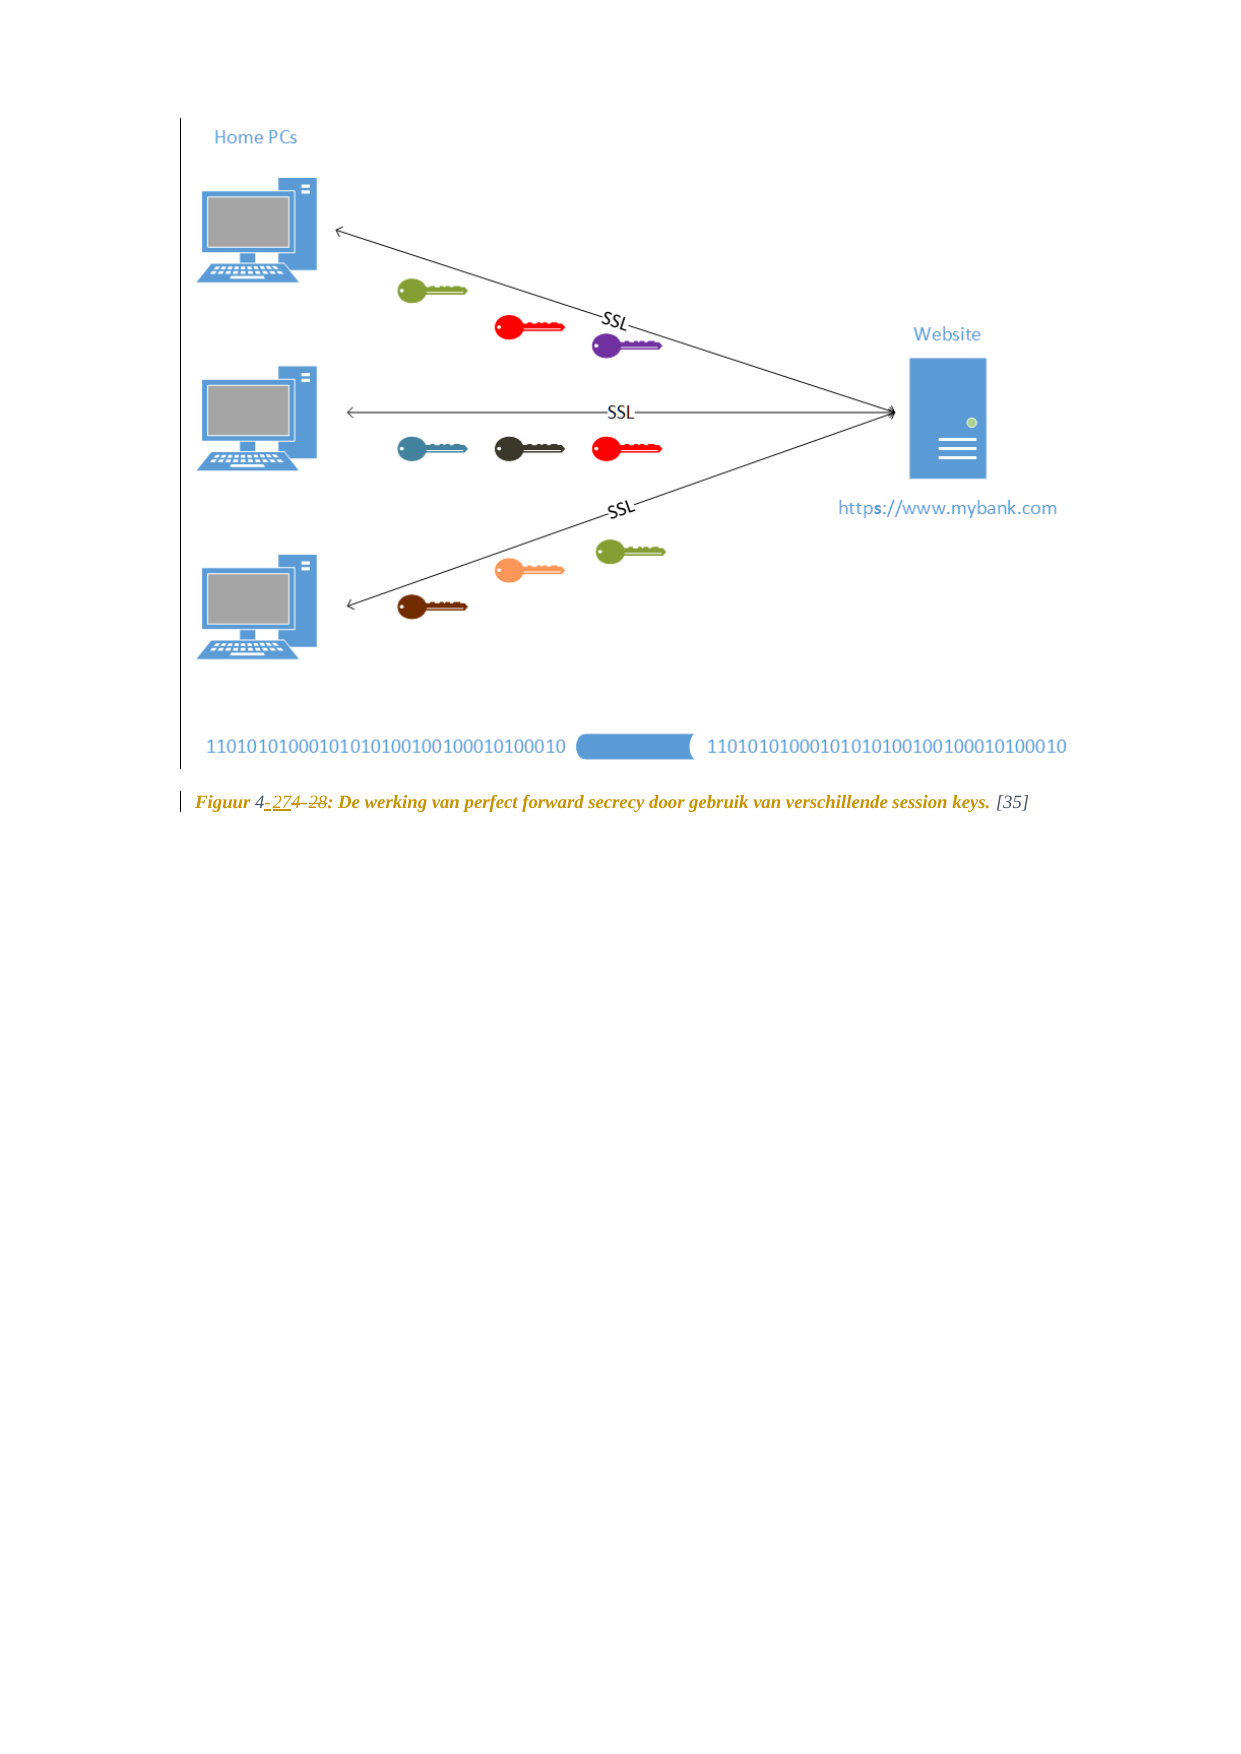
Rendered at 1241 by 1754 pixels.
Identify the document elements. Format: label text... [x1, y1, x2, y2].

text Figuur 4: De werking van perfect forward secrecy door gebruik van verschillende session keys. [195, 791, 1122, 812]
picture [194, 118, 1078, 769]
